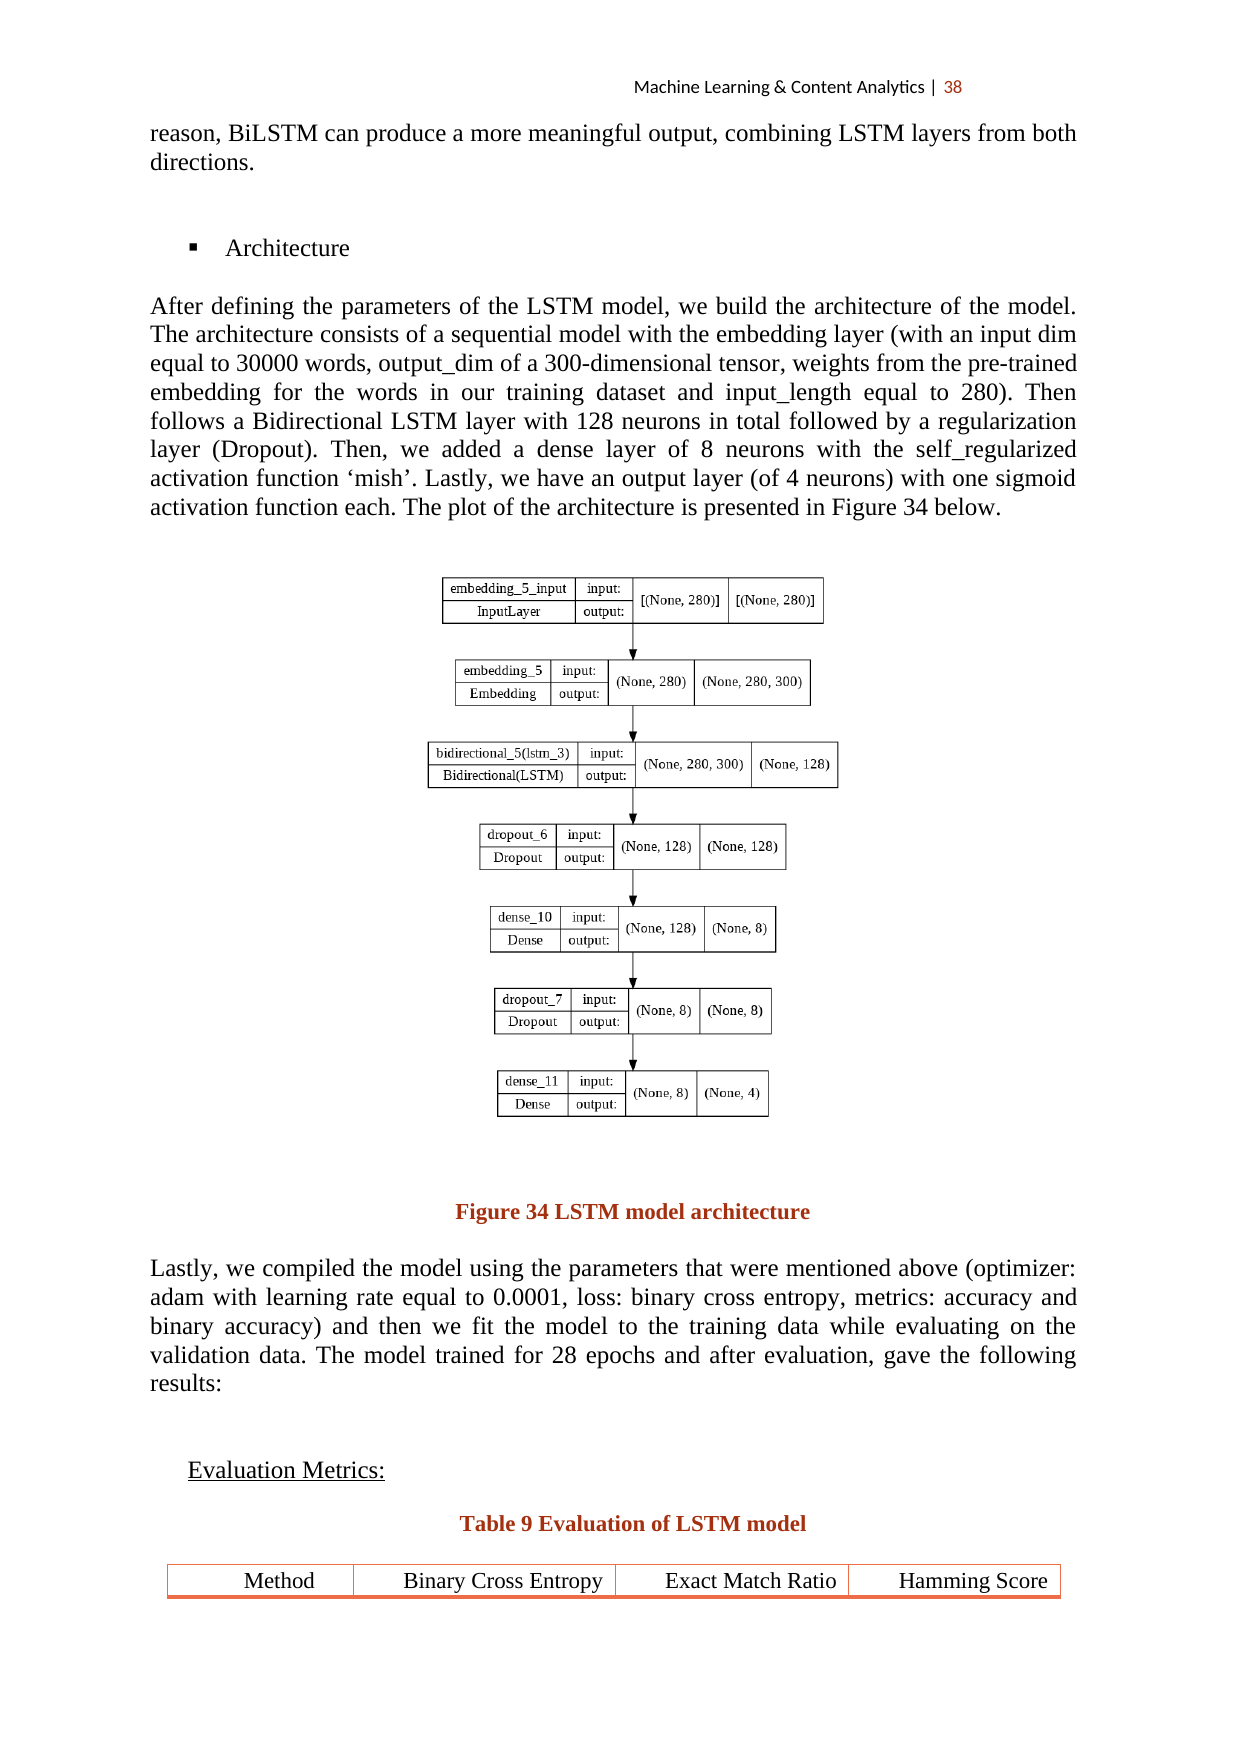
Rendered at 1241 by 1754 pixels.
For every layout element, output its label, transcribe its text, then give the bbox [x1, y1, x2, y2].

list Architecture [187, 233, 1078, 262]
table_header Method [168, 1565, 353, 1595]
text Evaluation Metrics: [150, 1455, 1078, 1483]
table_header Binary Cross Entropy [354, 1565, 615, 1595]
text Table 9 Evaluation of LSTM model [150, 1510, 1078, 1536]
table_header Exact Match Ratio [616, 1565, 848, 1595]
picture [425, 573, 841, 1120]
table_header Hamming Score [849, 1565, 1060, 1595]
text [150, 118, 1078, 176]
text Lastly, we compiled the model using the parameters that were mentioned above (optimizer: adam with learning rate equal to 0.0001, loss: binary cross entropy, metrics: accuracy and binary accuracy) and then we fit the model to the training data while evaluating on the validation data. The model trained for 28 epochs and after evaluation, gave the following results: [150, 1253, 1078, 1397]
text Figure 34 LSTM model architecture [150, 1198, 1078, 1225]
text After defining the parameters of the LSTM model, we build the architecture of the model. The architecture consists of a sequential model with the embedding layer (with an input dim equal to 30000 words, output_dim of a 300-dimensional tensor, weights from the pre-trained embedding for the words in our training dataset and input_length equal to 280). Then follows a Bidirectional LSTM layer with 128 neurons in total followed by a regularization layer (Dropout). Then, we added a dense layer of 8 neurons with the self_regularized activation function ‘mish’. Lastly, we have an output layer (of 4 neurons) with one sigmoid activation function each. The plot of the architecture is presented in Figure 34 below. [150, 291, 1078, 521]
